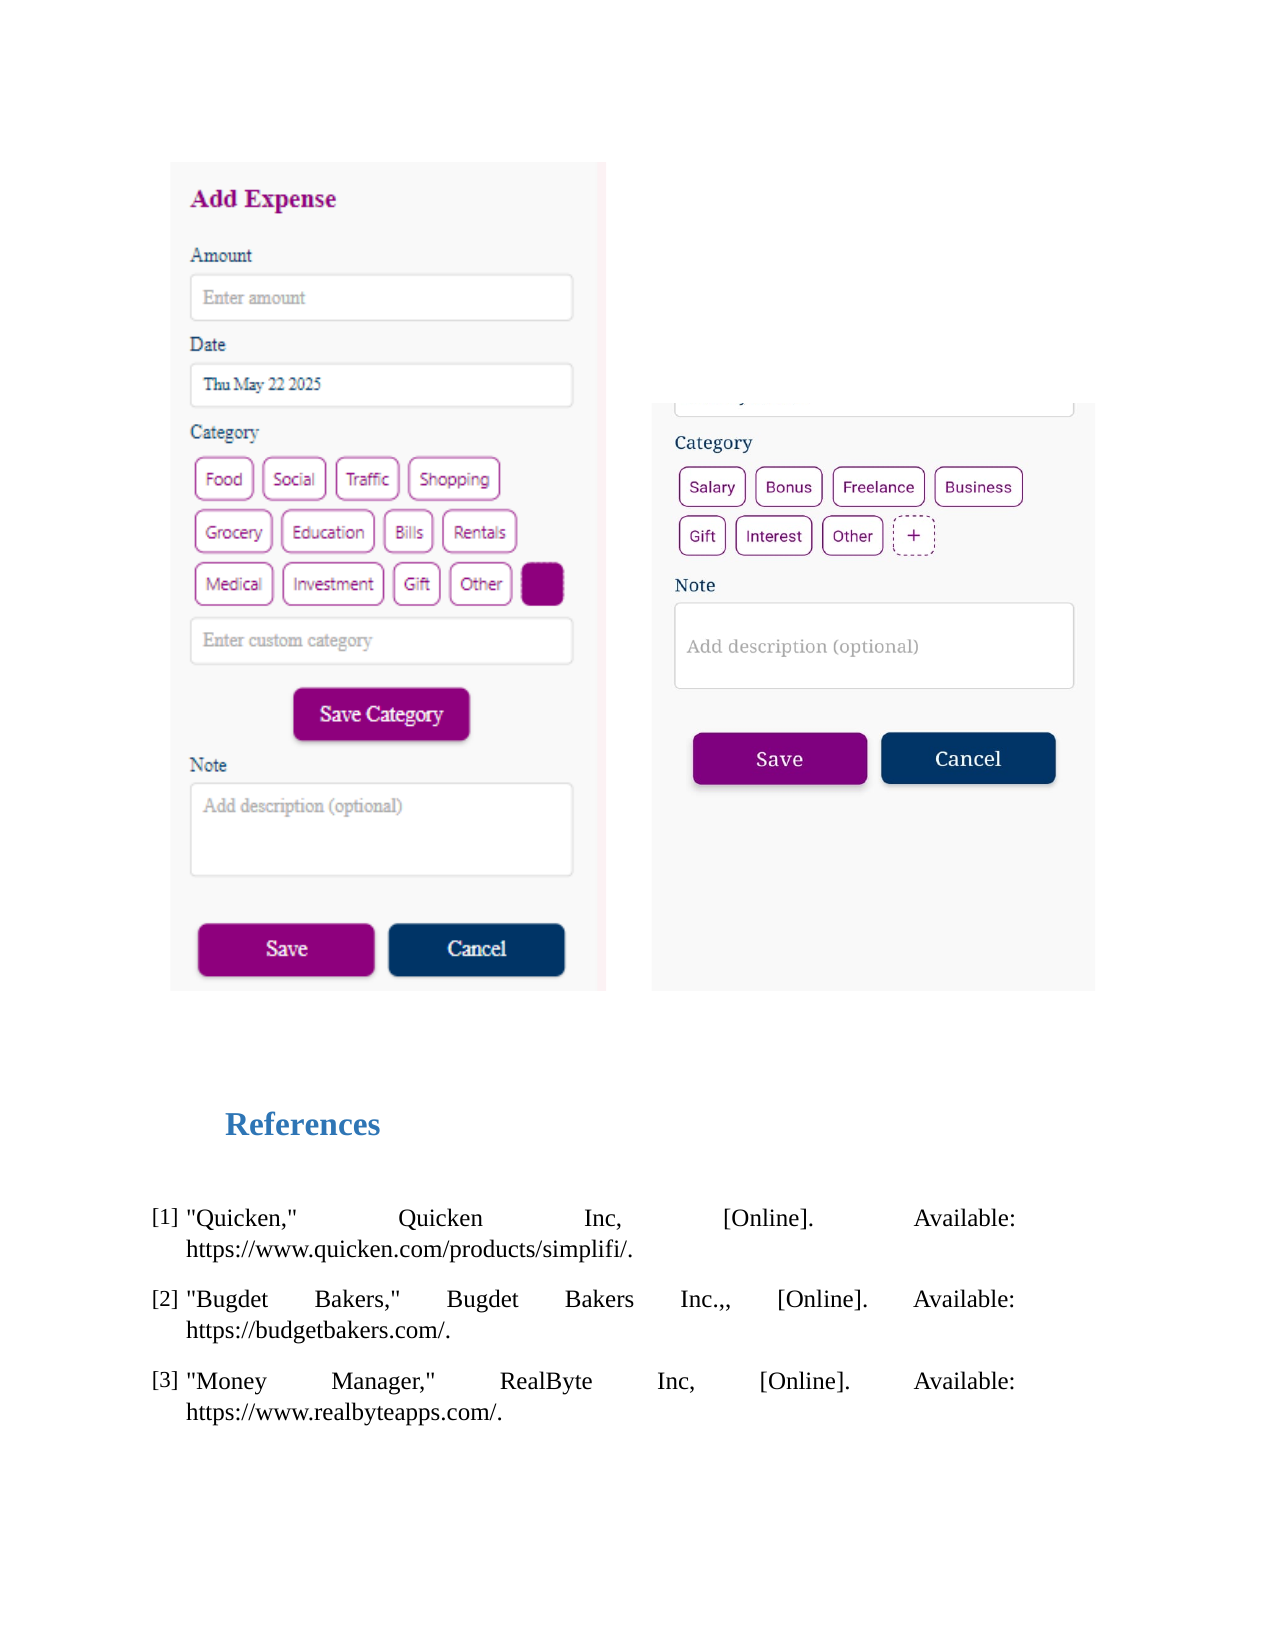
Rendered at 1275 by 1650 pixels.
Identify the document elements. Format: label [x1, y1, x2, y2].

picture [170, 162, 607, 991]
picture [651, 404, 1096, 991]
